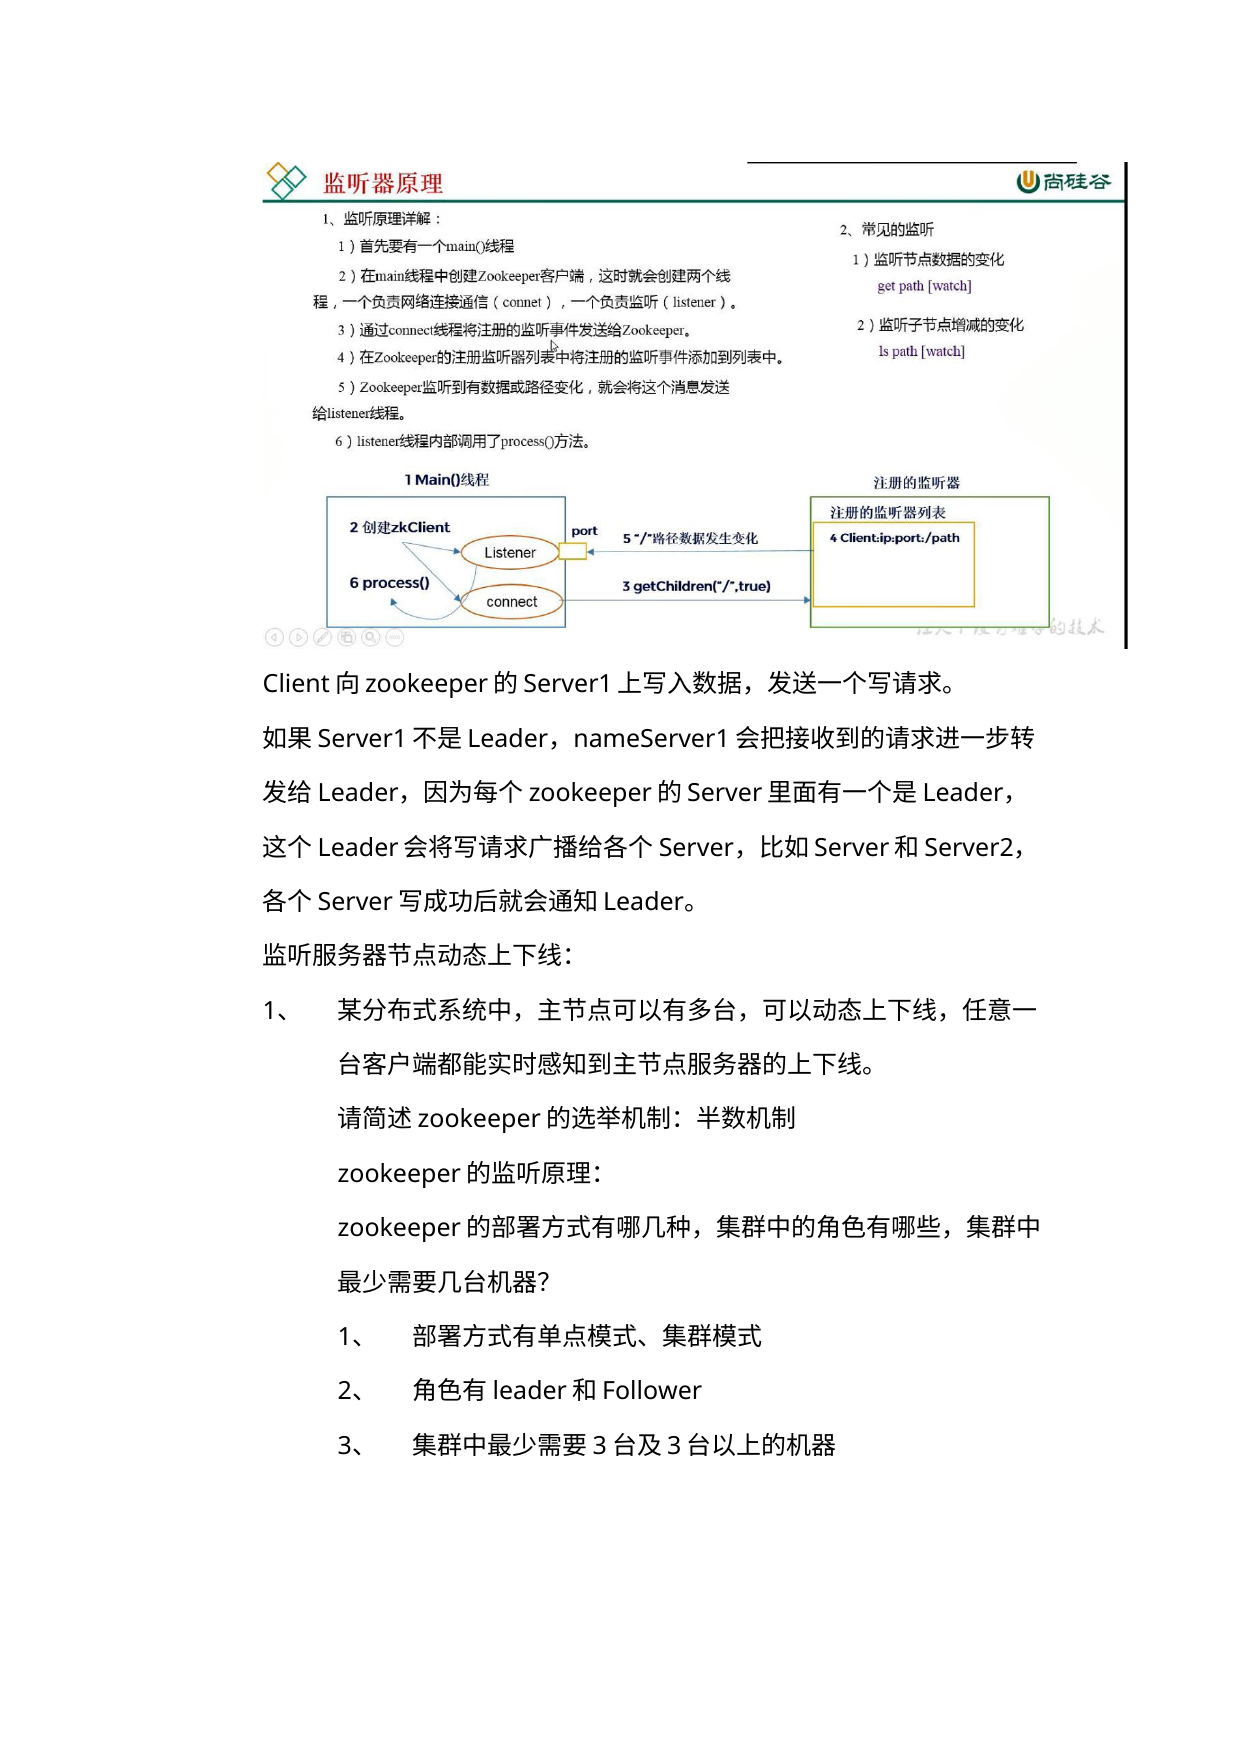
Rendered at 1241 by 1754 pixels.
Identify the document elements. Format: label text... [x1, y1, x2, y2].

list 某分布式系统中，主节点可以有多台，可以动态上下线，任意一台客户端都能实时感知到主节点服务器的上下线。 [262, 990, 1053, 1081]
list 部署方式有单点模式、集群模式 [337, 1316, 1053, 1353]
picture [262, 162, 1128, 649]
text Client向zookeeper的Server1上写入数据，发送一个写请求。 [262, 664, 1053, 700]
text zookeeper的部署方式有哪几种，集群中的角色有哪些，集群中最少需要几台机器？ [337, 1208, 1053, 1298]
text 如果Server1不是Leader，nameServer1会把接收到的请求进一步转发给Leader，因为每个zookeeper的Server里面有一个是Leader，这个Leader会将写请求广播给各个Server，比如Server和Server2，各个Server写成功后就会通知Leader。 [262, 718, 1053, 918]
text 请简述zookeeper的选举机制：半数机制 [337, 1099, 1053, 1135]
text zookeeper的监听原理： [337, 1153, 1053, 1189]
list 角色有leader和Follower [337, 1371, 1053, 1407]
text 监听服务器节点动态上下线： [262, 936, 1053, 972]
list 集群中最少需要3台及3台以上的机器 [337, 1425, 1053, 1461]
